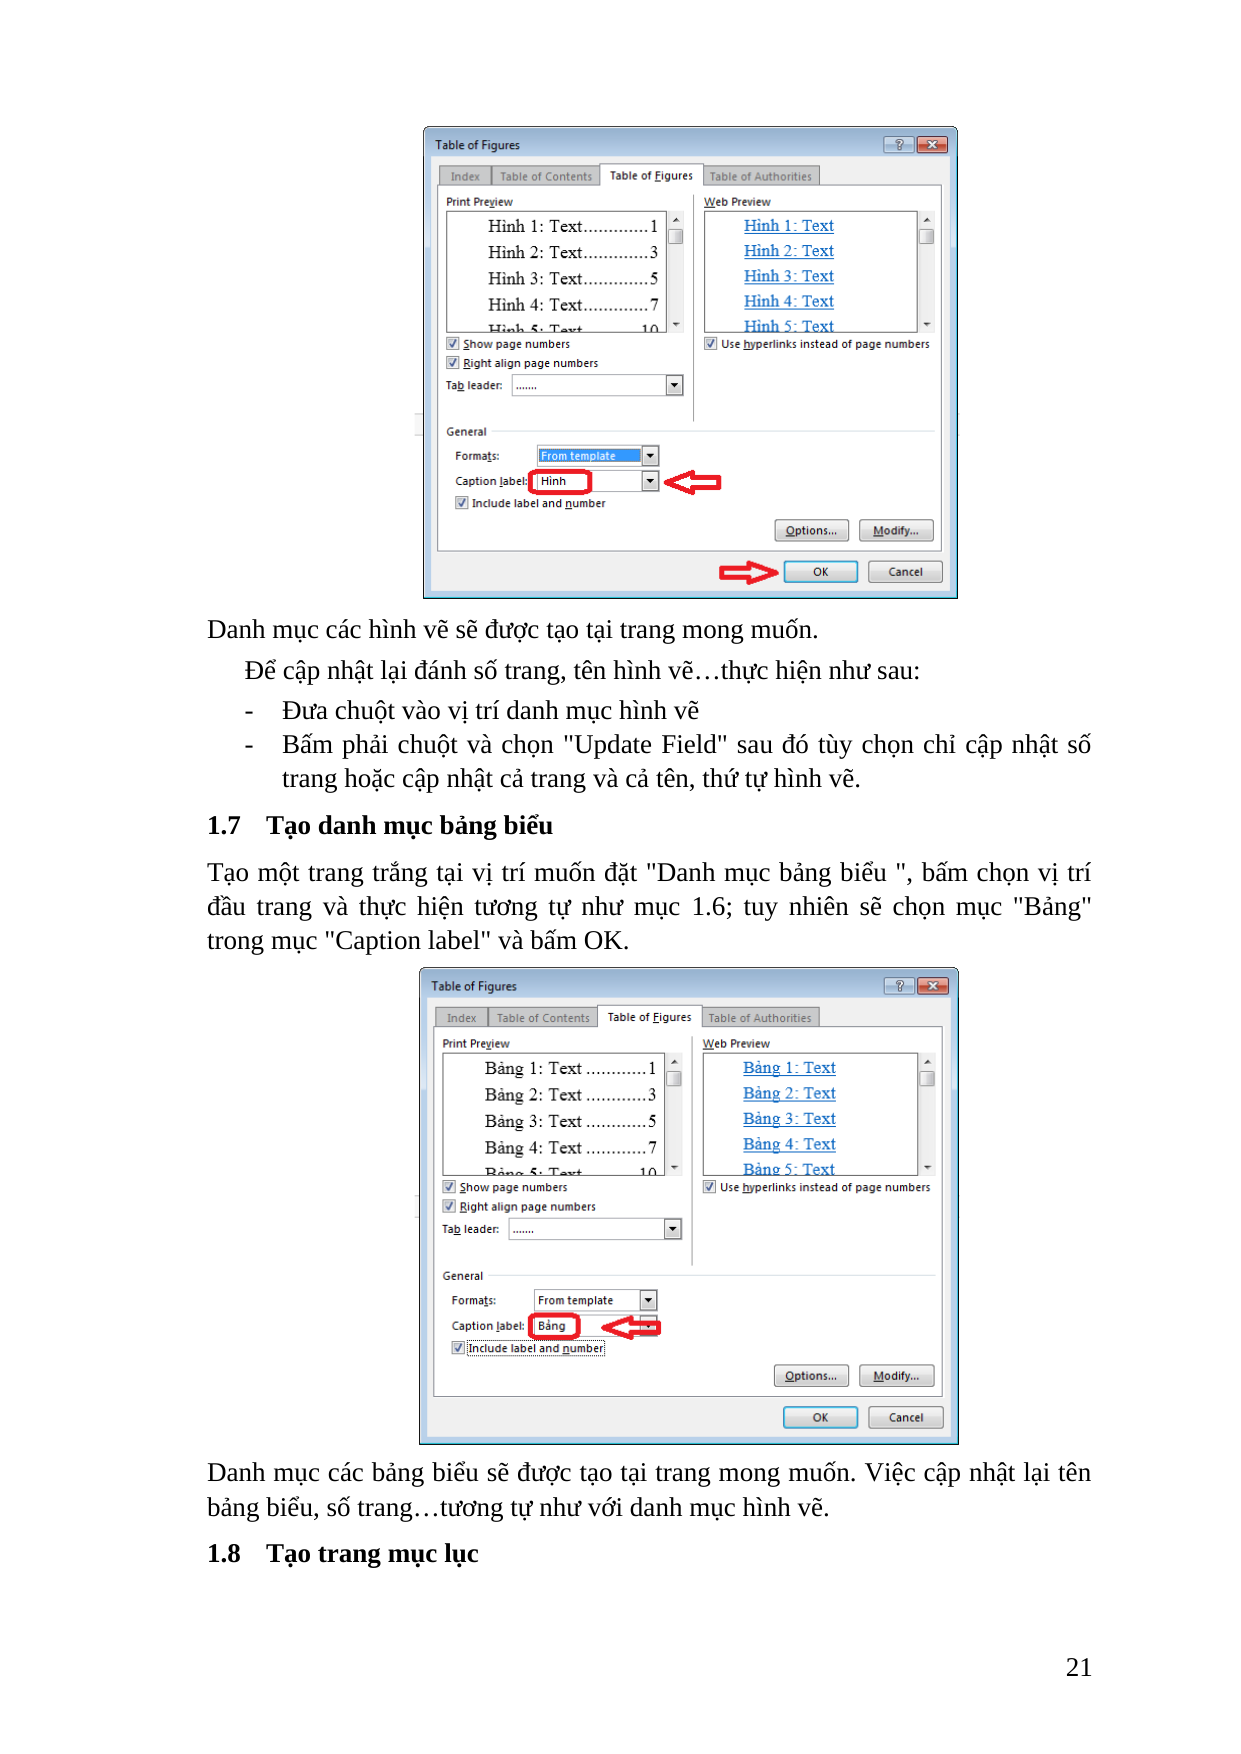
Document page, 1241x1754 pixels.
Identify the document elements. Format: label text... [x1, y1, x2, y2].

list Đưa chuột vào vị trí danh mục hình vẽ [244, 694, 1092, 725]
text Tạo một trang trắng tại vị trí muốn đặt "Danh mục bảng biểu ", bấm chọn vị trí đầu trang và thực hiện tương tự như mục 1.6; tuy nhiên sẽ chọn mục "Bảng" trong mục "Caption label" và bấm OK. [207, 856, 1092, 955]
text Danh mục các hình vẽ sẽ được tạo tại trang mong muốn. [207, 613, 1092, 644]
picture [414, 118, 960, 605]
list Bấm phải chuột và chọn "Update Field" sau đó tùy chọn chỉ cập nhật số trang hoặc cập nhật cả trang và cả tên, thứ tự hình vẽ. [244, 728, 1092, 794]
picture [414, 964, 960, 1448]
text Để cập nhật lại đánh số trang, tên hình vẽ…thực hiện như sau: [207, 654, 1092, 685]
subtitle Tạo danh mục bảng biểu [207, 809, 1092, 840]
text Danh mục các bảng biểu sẽ được tạo tại trang mong muốn. Việc cập nhật lại tên bảng biểu, số trang…tương tự như với danh mục hình vẽ. [207, 1456, 1092, 1522]
subtitle Tạo trang mục lục [207, 1537, 1092, 1568]
